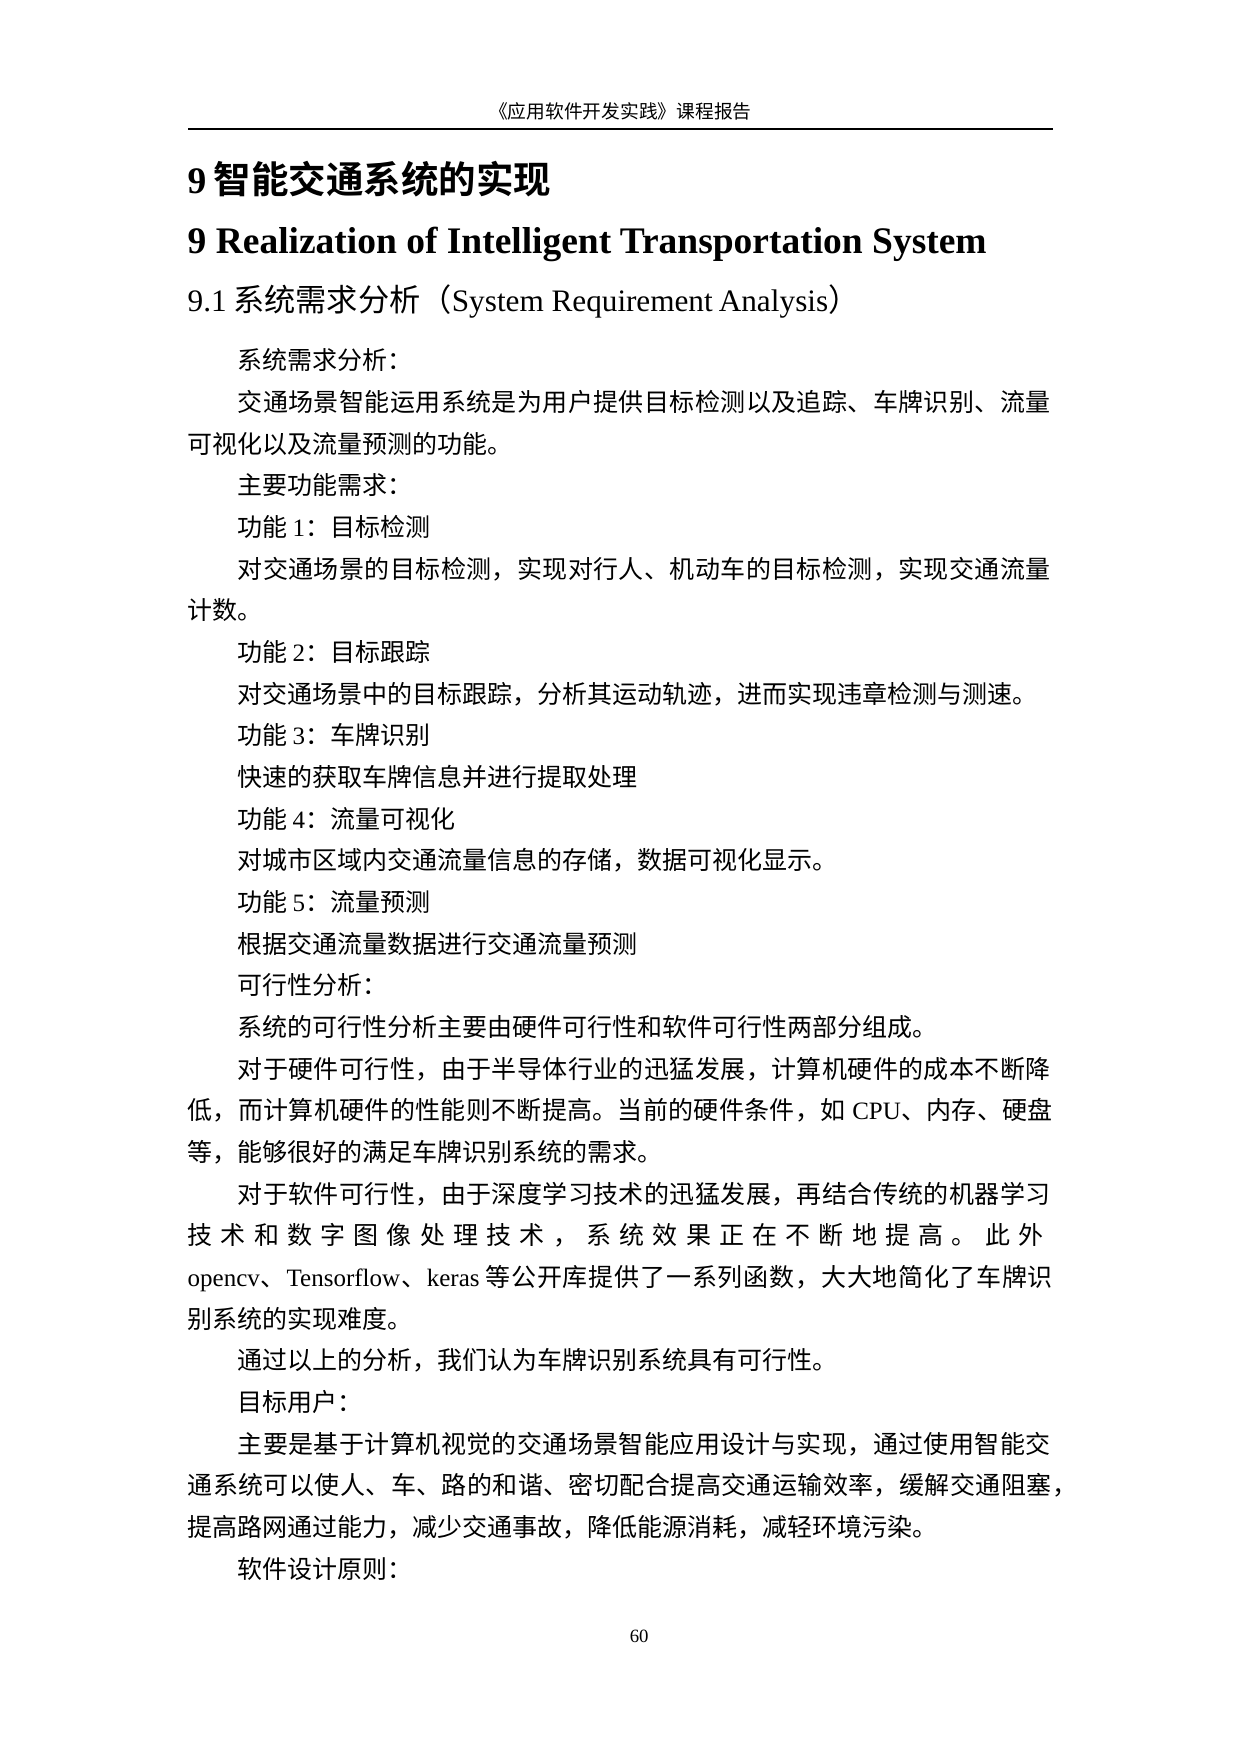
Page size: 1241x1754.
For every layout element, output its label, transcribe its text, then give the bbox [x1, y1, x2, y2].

text 功能1：目标检测 [187, 503, 1053, 545]
text 对于软件可行性，由于深度学习技术的迅猛发展，再结合传统的机器学习技术和数字图像处理技术，系统效果正在不断地提高。此外，opencv、Tensorflow、keras等公开库提供了一系列函数，大大地简化了车牌识别系统的实现难度。 [187, 1170, 1053, 1336]
text 主要是基于计算机视觉的交通场景智能应用设计与实现，通过使用智能交通系统可以使人、车、路的和谐、密切配合提高交通运输效率，缓解交通阻塞，提高路网通过能力，减少交通事故，降低能源消耗，减轻环境污染。 [187, 1420, 1053, 1545]
text 功能3：车牌识别 [187, 711, 1053, 753]
text 目标用户： [187, 1378, 1053, 1420]
text 对于硬件可行性，由于半导体行业的迅猛发展，计算机硬件的成本不断降低，而计算机硬件的性能则不断提高。当前的硬件条件，如CPU、内存、硬盘等，能够很好的满足车牌识别系统的需求。 [187, 1045, 1053, 1170]
text 功能5：流量预测 [187, 878, 1053, 920]
subtitle 9.1系统需求分析（System Requirement Analysis） [187, 278, 1053, 320]
text 功能2：目标跟踪 [187, 628, 1053, 670]
text 通过以上的分析，我们认为车牌识别系统具有可行性。 [187, 1336, 1053, 1378]
subtitle 9智能交通系统的实现 [187, 150, 1053, 204]
text 对城市区域内交通流量信息的存储，数据可视化显示。 [187, 836, 1053, 878]
text 9 Realization of Intelligent Transportation System [187, 221, 1053, 262]
text 系统的可行性分析主要由硬件可行性和软件可行性两部分组成。 [187, 1003, 1053, 1045]
text 交通场景智能运用系统是为用户提供目标检测以及追踪、车牌识别、流量可视化以及流量预测的功能。 [187, 378, 1053, 461]
text 功能4：流量可视化 [187, 795, 1053, 836]
text 对交通场景的目标检测，实现对行人、机动车的目标检测，实现交通流量计数。 [187, 545, 1053, 628]
text 可行性分析： [187, 961, 1053, 1003]
text 根据交通流量数据进行交通流量预测 [187, 920, 1053, 961]
text 系统需求分析： [187, 336, 1053, 378]
text 主要功能需求： [187, 461, 1053, 503]
text 软件设计原则： [187, 1545, 1053, 1586]
text 快速的获取车牌信息并进行提取处理 [187, 753, 1053, 795]
text 对交通场景中的目标跟踪，分析其运动轨迹，进而实现违章检测与测速。 [187, 670, 1053, 711]
